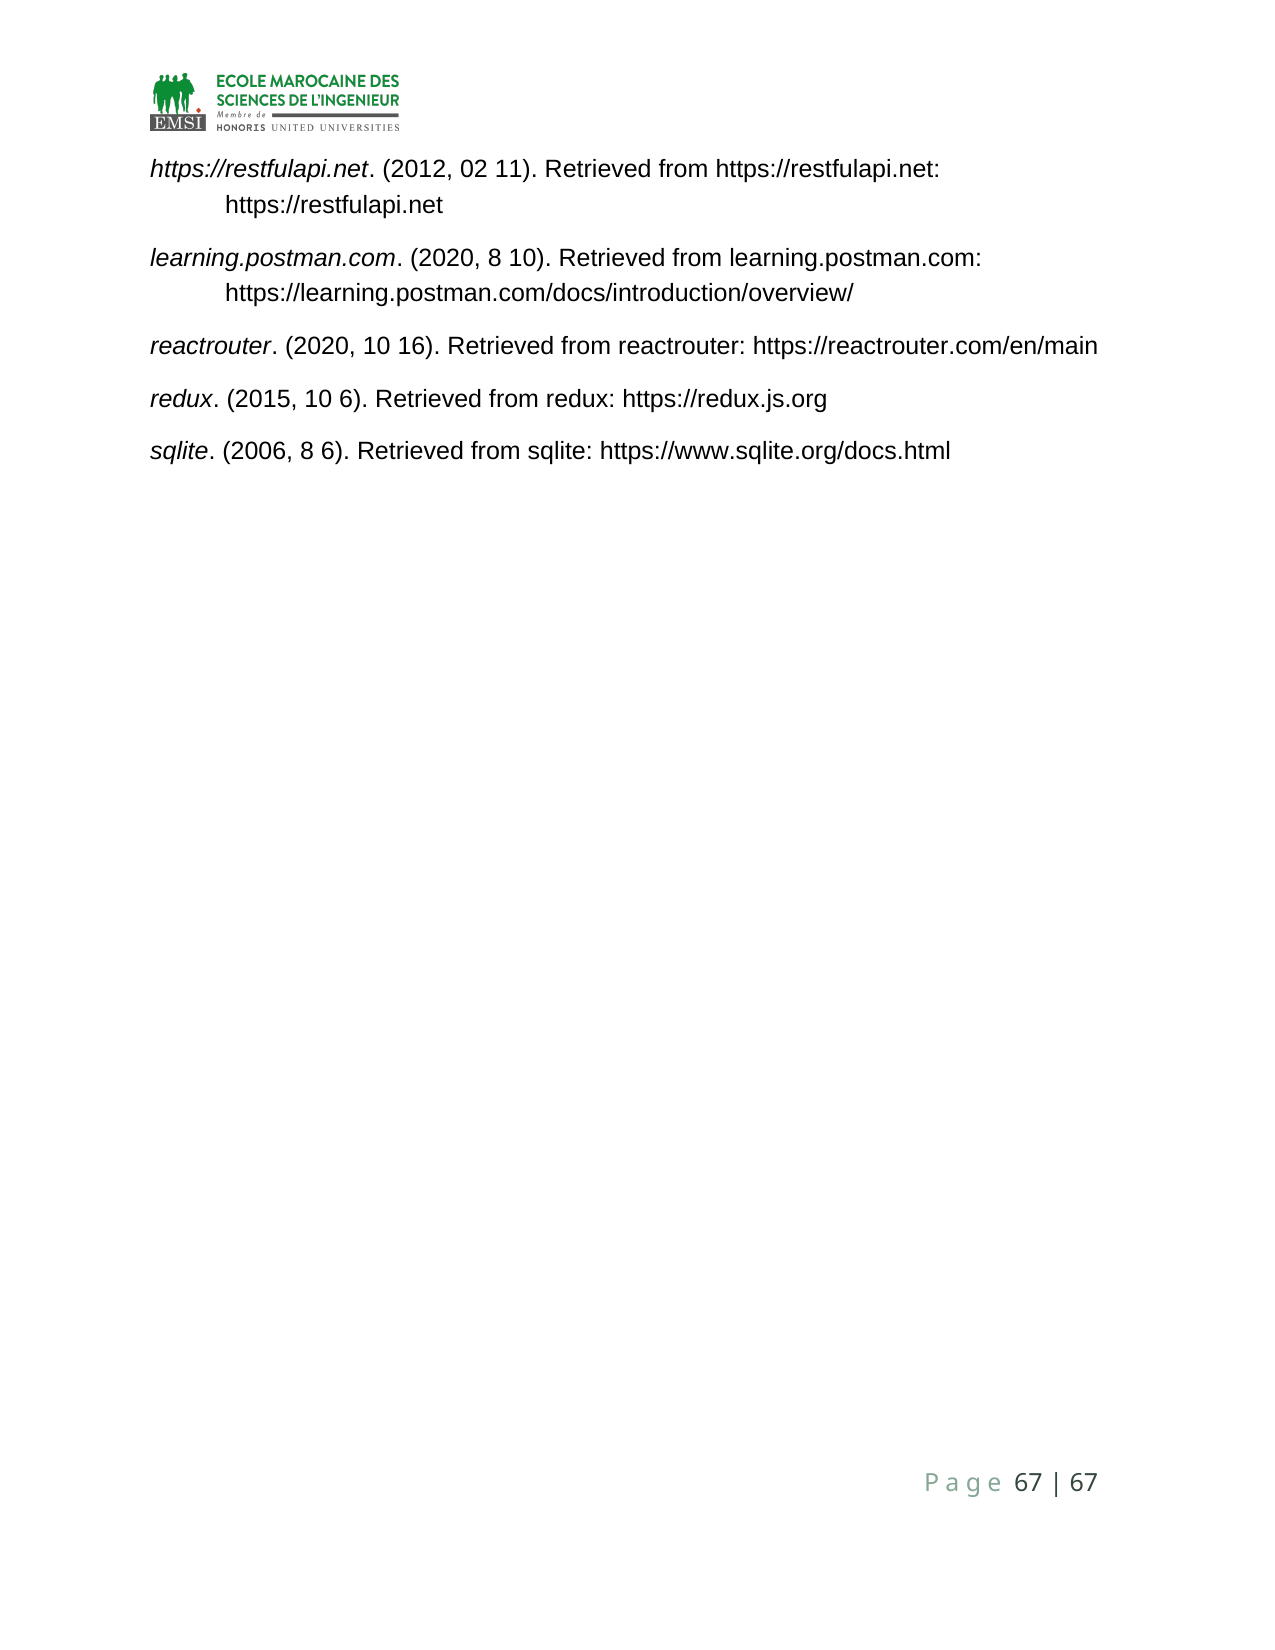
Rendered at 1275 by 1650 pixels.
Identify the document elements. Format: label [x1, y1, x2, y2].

picture [150, 73, 399, 131]
